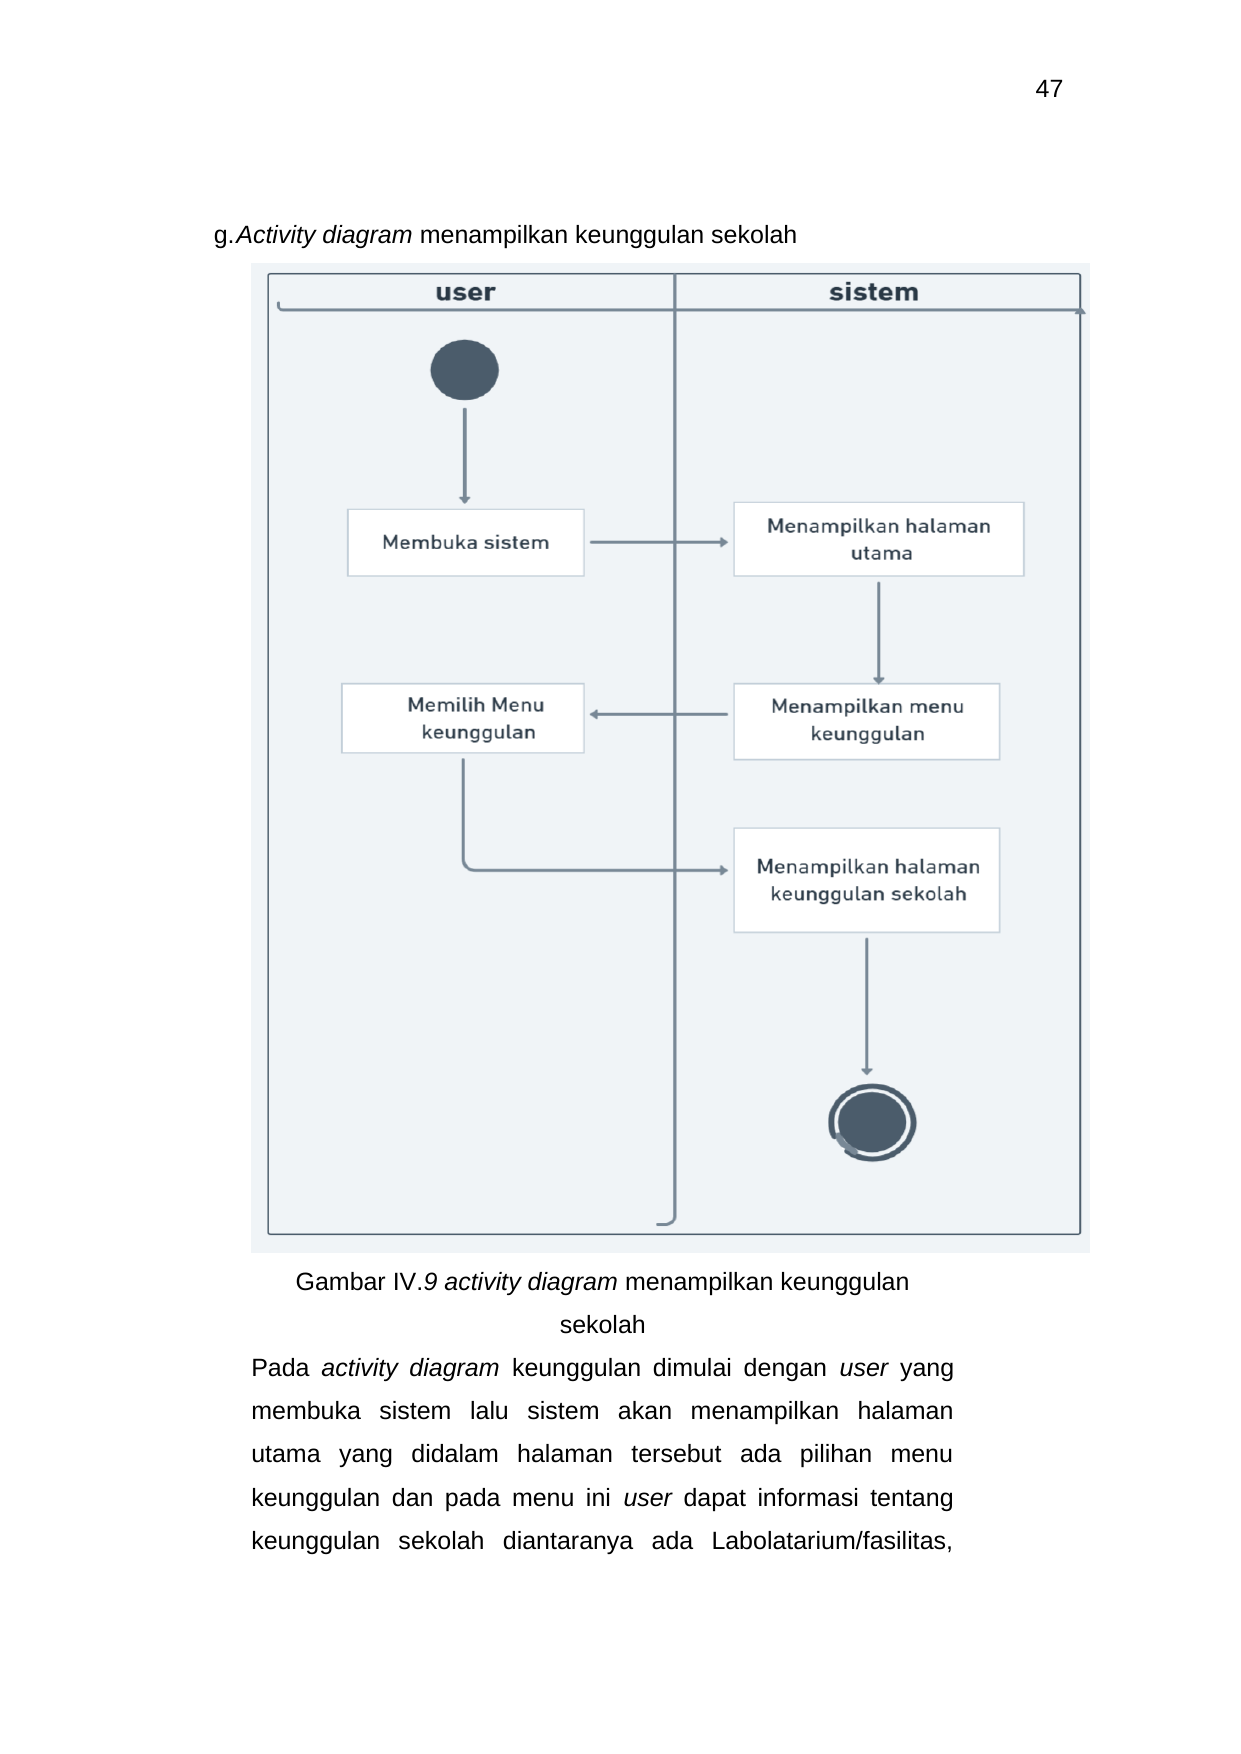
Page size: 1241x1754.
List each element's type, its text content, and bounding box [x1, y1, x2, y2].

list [251, 1353, 954, 1554]
list Activity diagram menampilkan keunggulan sekolah [213, 220, 954, 249]
picture [251, 263, 1090, 1253]
list Gambar IV.9 activity diagram menampilkan keunggulan sekolah [251, 1267, 954, 1339]
